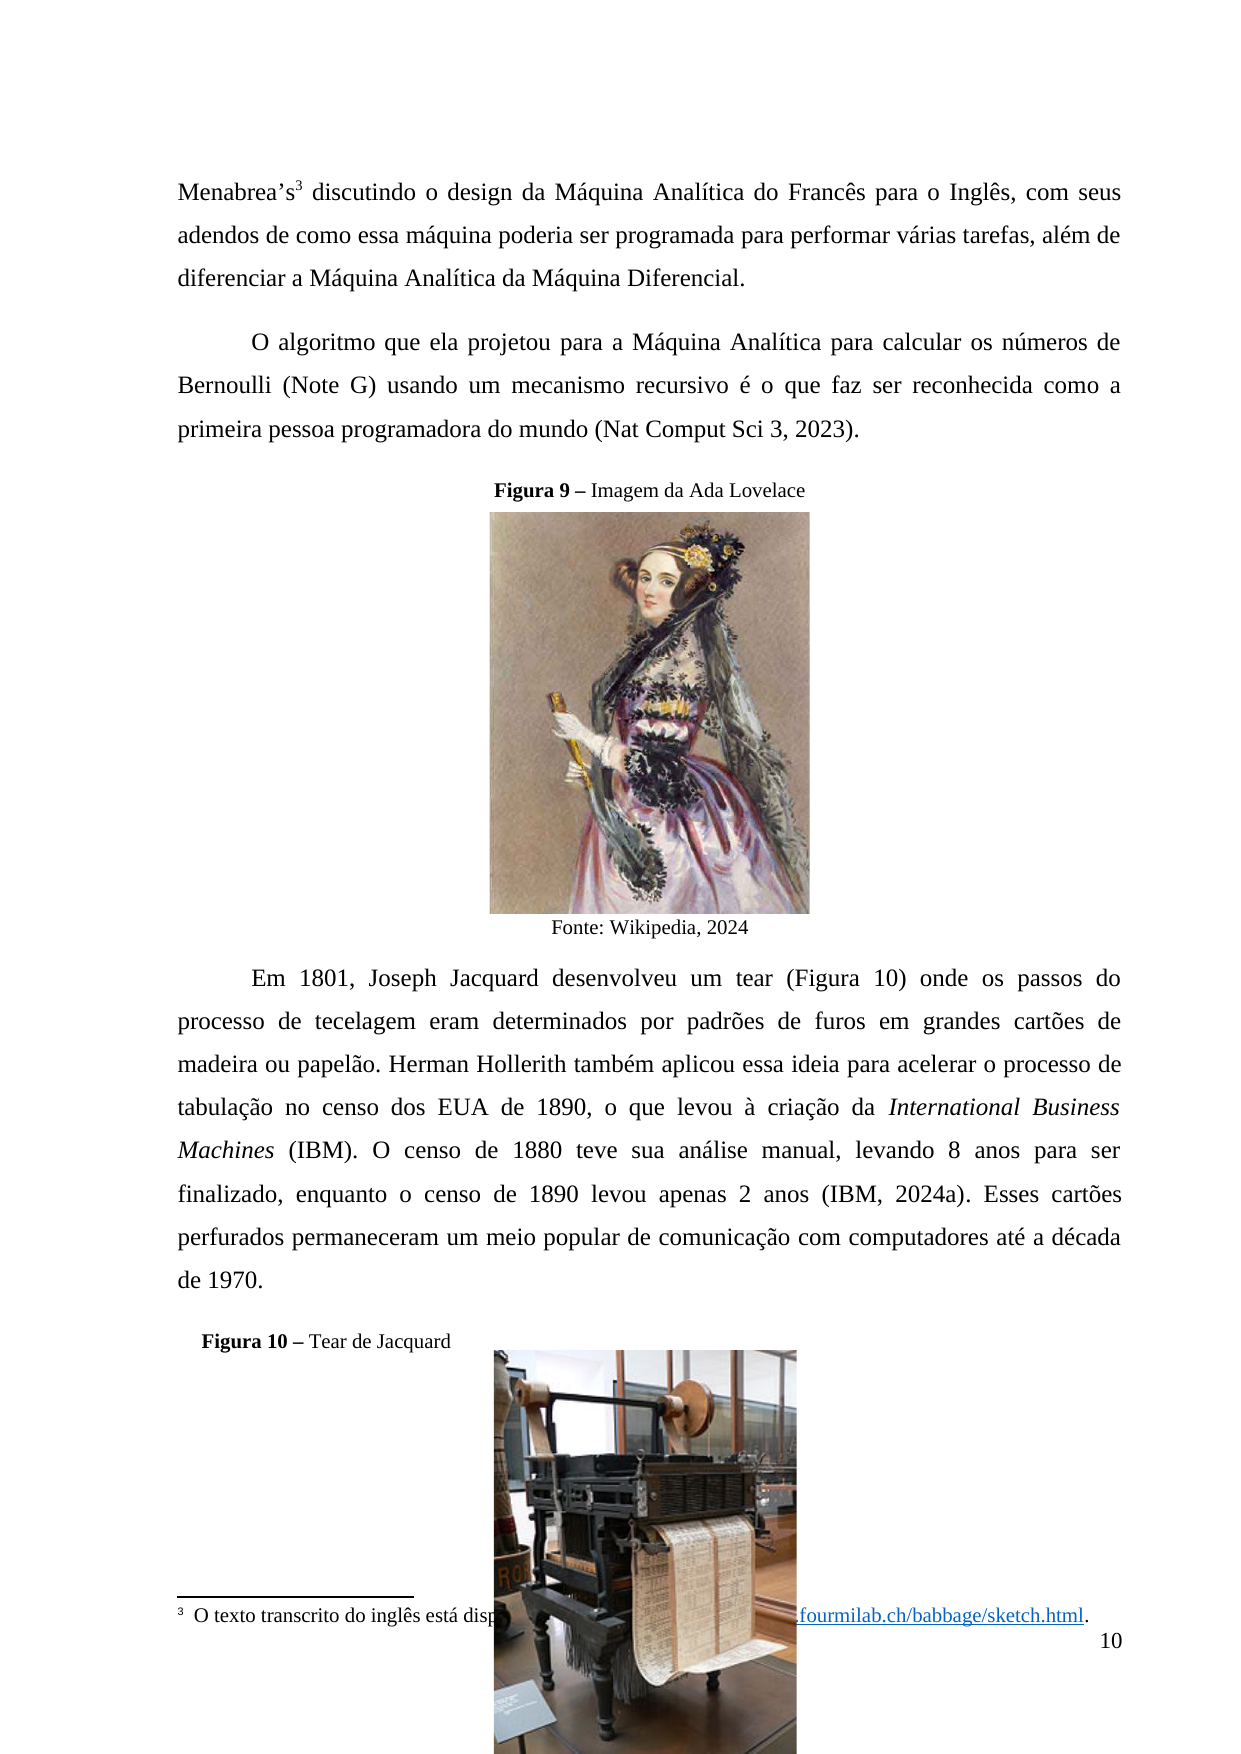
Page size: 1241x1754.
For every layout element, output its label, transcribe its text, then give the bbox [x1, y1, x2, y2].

text O algoritmo que ela projetou para a Máquina Analítica para calcular os números de Bernoulli (Note G) usando um mecanismo recursivo é o que faz ser reconhecida como a primeira pessoa programadora do mundo (Nat Comput Sci 3, 2023). [177, 327, 1122, 442]
picture [489, 512, 810, 914]
text Figura 10 – Tear de Jacquard [177, 1329, 1122, 1353]
text Figura 9 – Imagem da Ada Lovelace [177, 478, 1122, 502]
picture [493, 1350, 797, 1754]
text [177, 177, 1122, 292]
text Em 1801, Joseph Jacquard desenvolveu um tear (Figura 10) onde os passos do processo de tecelagem eram determinados por padrões de furos em grandes cartões de madeira ou papelão. Herman Hollerith também aplicou essa ideia para acelerar o processo de tabulação no censo dos EUA de 1890, o que levou à criação da International Business Machines (IBM). O censo de 1880 teve sua análise manual, levando 8 anos para ser finalizado, enquanto o censo de 1890 levou apenas 2 anos (IBM, 2024a). Esses cartões perfurados permaneceram um meio popular de comunicação com computadores até a década de 1970. [177, 963, 1122, 1294]
text Fonte: Wikipedia, 2024 [177, 914, 1122, 939]
